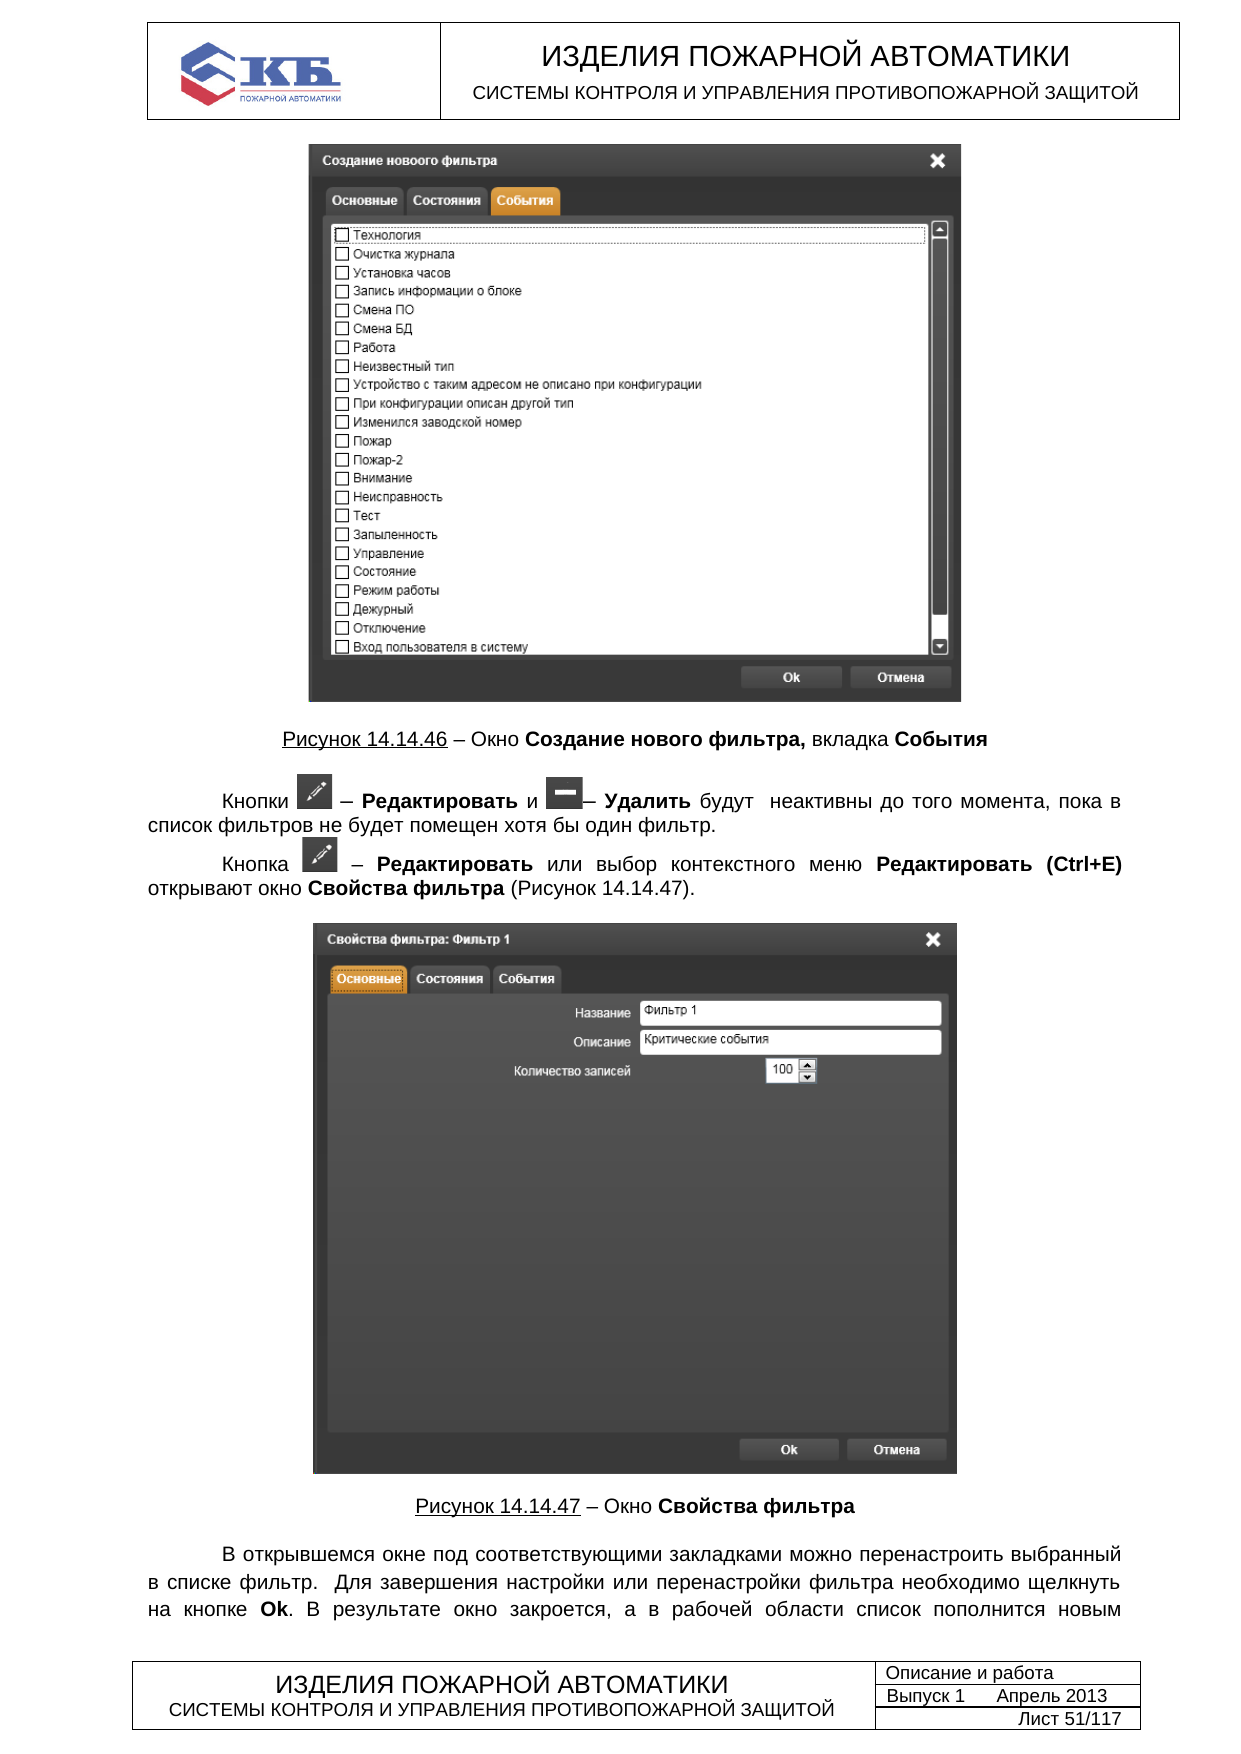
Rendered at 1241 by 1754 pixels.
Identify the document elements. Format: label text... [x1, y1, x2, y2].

picture [546, 777, 583, 809]
picture [313, 923, 957, 1474]
picture [302, 837, 338, 872]
picture [177, 34, 354, 115]
list Кнопка – Редактировать или выбор контекстного меню Редактировать (Ctrl+E) открывают окно Свойства фильтра (Рисунок 14.14.47). [148, 837, 1122, 900]
picture [297, 774, 333, 809]
list Кнопки – Редактировать и – Удалить будут неактивны до того момента, пока в список фильтров не будет помещен хотя бы один фильтр. [148, 774, 1122, 837]
text Рисунок 14.14.46 – Окно Создание нового фильтра, вкладка События [148, 726, 1122, 750]
picture [308, 144, 962, 702]
text Рисунок 14.14.47 – Окно Свойства фильтра [148, 1494, 1122, 1518]
